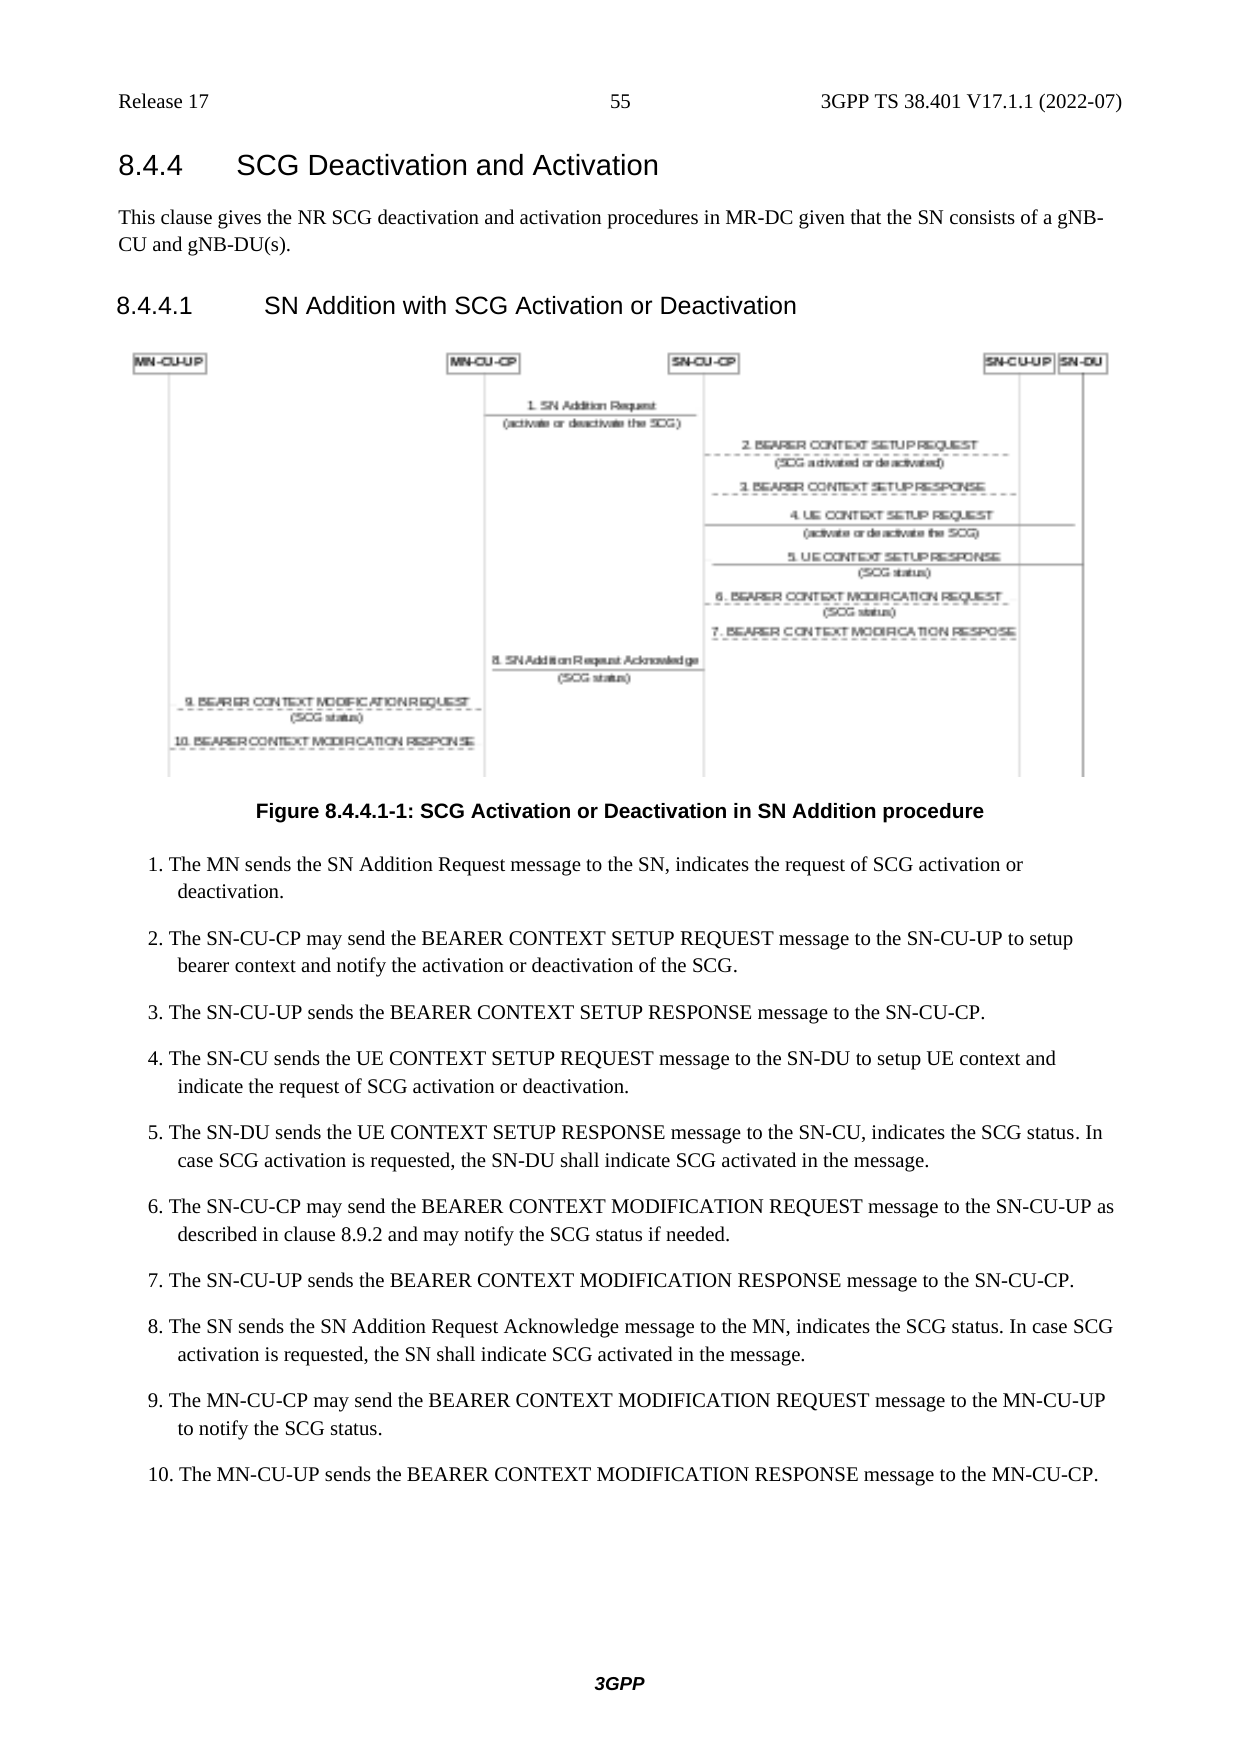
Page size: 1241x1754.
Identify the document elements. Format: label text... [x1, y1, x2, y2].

text 3. The SN-CU-UP sends the BEARER CONTEXT SETUP RESPONSE message to the SN-CU-CP. [148, 1000, 1122, 1024]
text 10. The MN-CU-UP sends the BEARER CONTEXT MODIFICATION RESPONSE message to the MN-CU-CP. [148, 1462, 1122, 1486]
text 5. The SN-DU sends the UE CONTEXT SETUP RESPONSE message to the SN-CU, indicates the SCG status. In case SCG activation is requested, the SN-DU shall indicate SCG activated in the message. [148, 1120, 1122, 1172]
subtitle 8.4.4.1 SN Addition with SCG Activation or Deactivation [116, 291, 1122, 320]
text 2. The SN-CU-CP may send the BEARER CONTEXT SETUP REQUEST message to the SN-CU-UP to setup bearer context and notify the activation or deactivation of the SCG. [148, 926, 1122, 977]
text 4. The SN-CU sends the UE CONTEXT SETUP REQUEST message to the SN-DU to setup UE context and indicate the request of SCG activation or deactivation. [148, 1046, 1122, 1098]
text 7. The SN-CU-UP sends the BEARER CONTEXT MODIFICATION RESPONSE message to the SN-CU-CP. [148, 1268, 1122, 1292]
subtitle 8.4.4 SCG Deactivation and Activation [118, 147, 1122, 181]
text 6. The SN-CU-CP may send the BEARER CONTEXT MODIFICATION REQUEST message to the SN-CU-UP as described in clause 8.9.2 and may notify the SCG status if needed. [148, 1194, 1122, 1246]
text This clause gives the NR SCG deactivation and activation procedures in MR-DC given that the SN consists of a gNB-CU and gNB-DU(s). [118, 205, 1122, 256]
text 1. The MN sends the SN Addition Request message to the SN, indicates the request of SCG activation or deactivation. [148, 852, 1122, 903]
text Figure 8.4.4.1-1: SCG Activation or Deactivation in SN Addition procedure [118, 799, 1122, 823]
text 8. The SN sends the SN Addition Request Acknowledge message to the MN, indicates the SCG status. In case SCG activation is requested, the SN shall indicate SCG activated in the message. [148, 1314, 1122, 1366]
text 9. The MN-CU-CP may send the BEARER CONTEXT MODIFICATION REQUEST message to the MN-CU-UP to notify the SCG status. [148, 1388, 1122, 1440]
